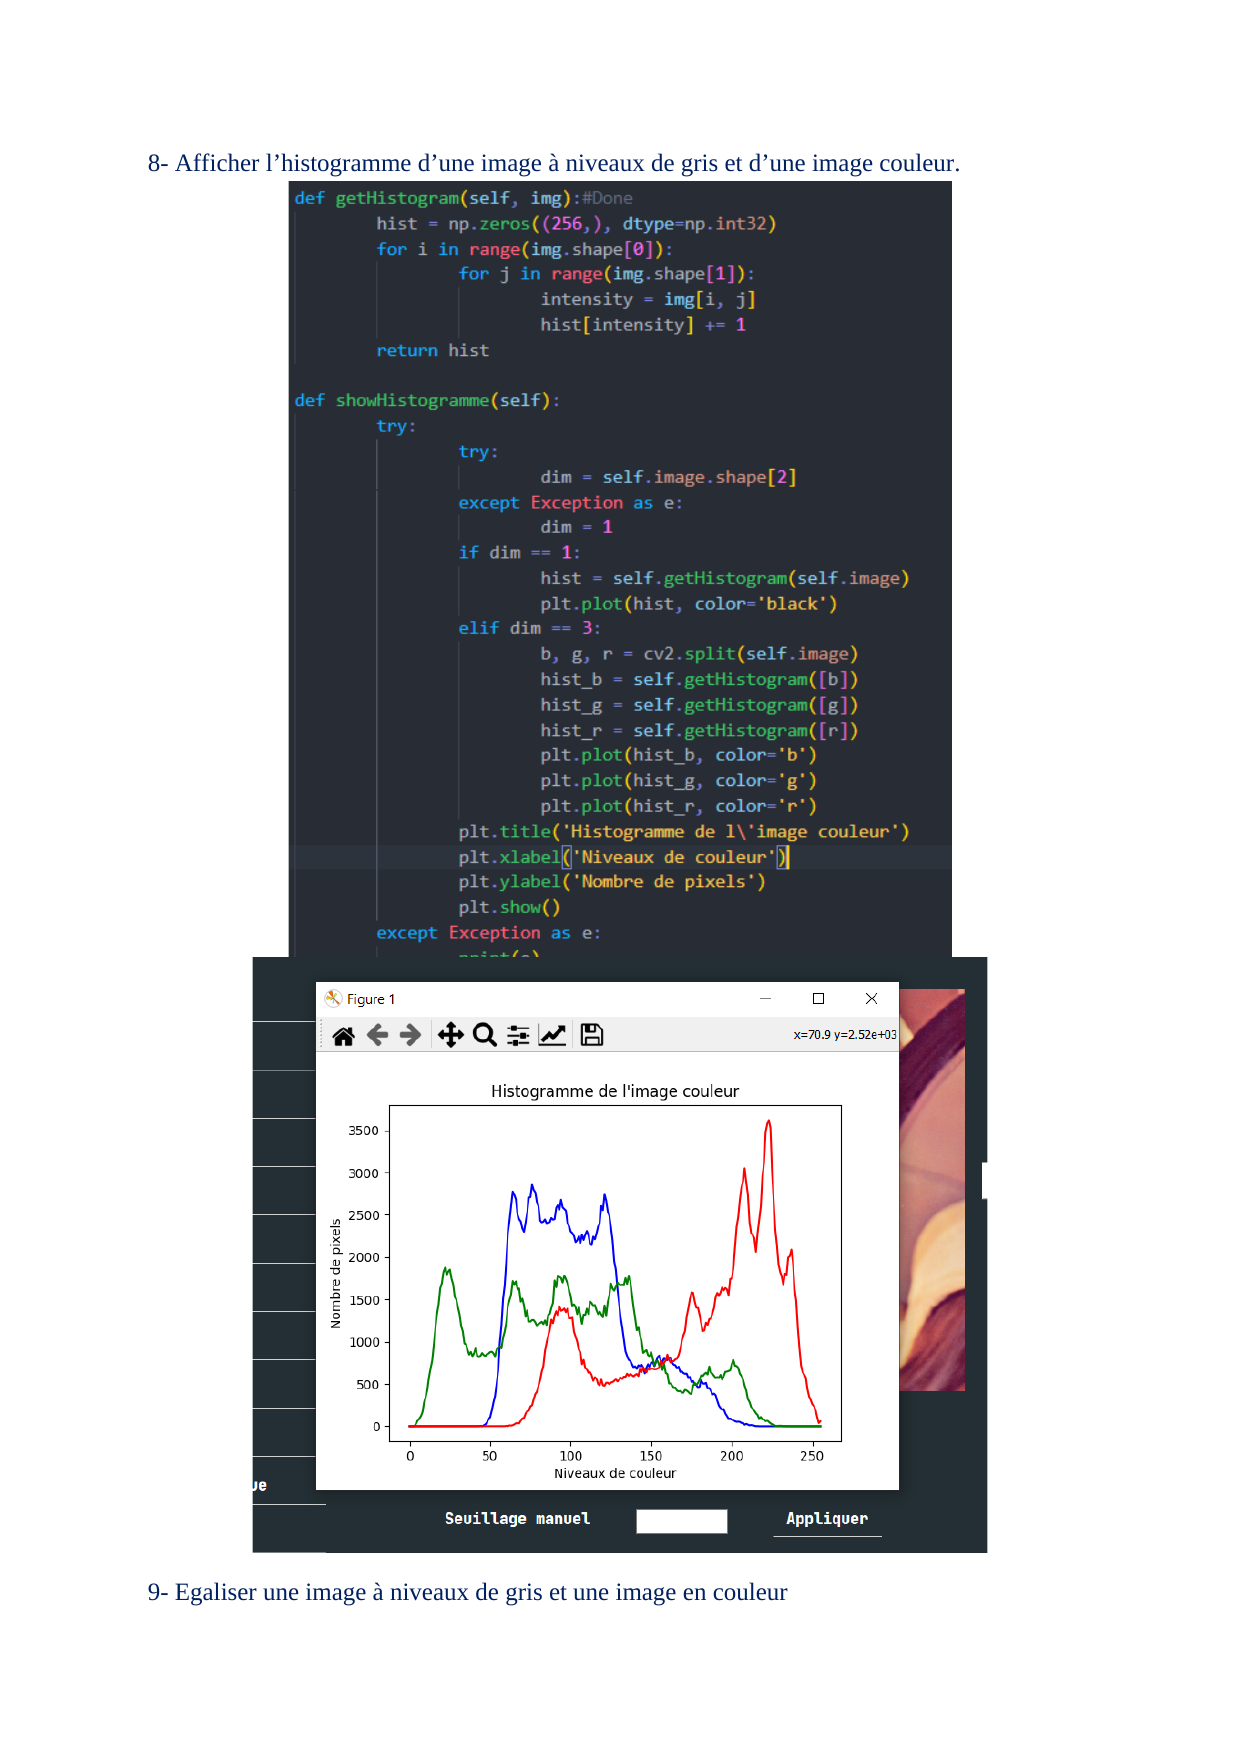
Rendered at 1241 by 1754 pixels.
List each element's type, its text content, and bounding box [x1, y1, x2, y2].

text 9- Egaliser une image à niveaux de gris et une image en couleur [148, 1577, 1093, 1606]
text 8- Afficher l’histogramme d’une image à niveaux de gris et d’une image couleur. [148, 148, 1093, 176]
picture [252, 181, 988, 1553]
